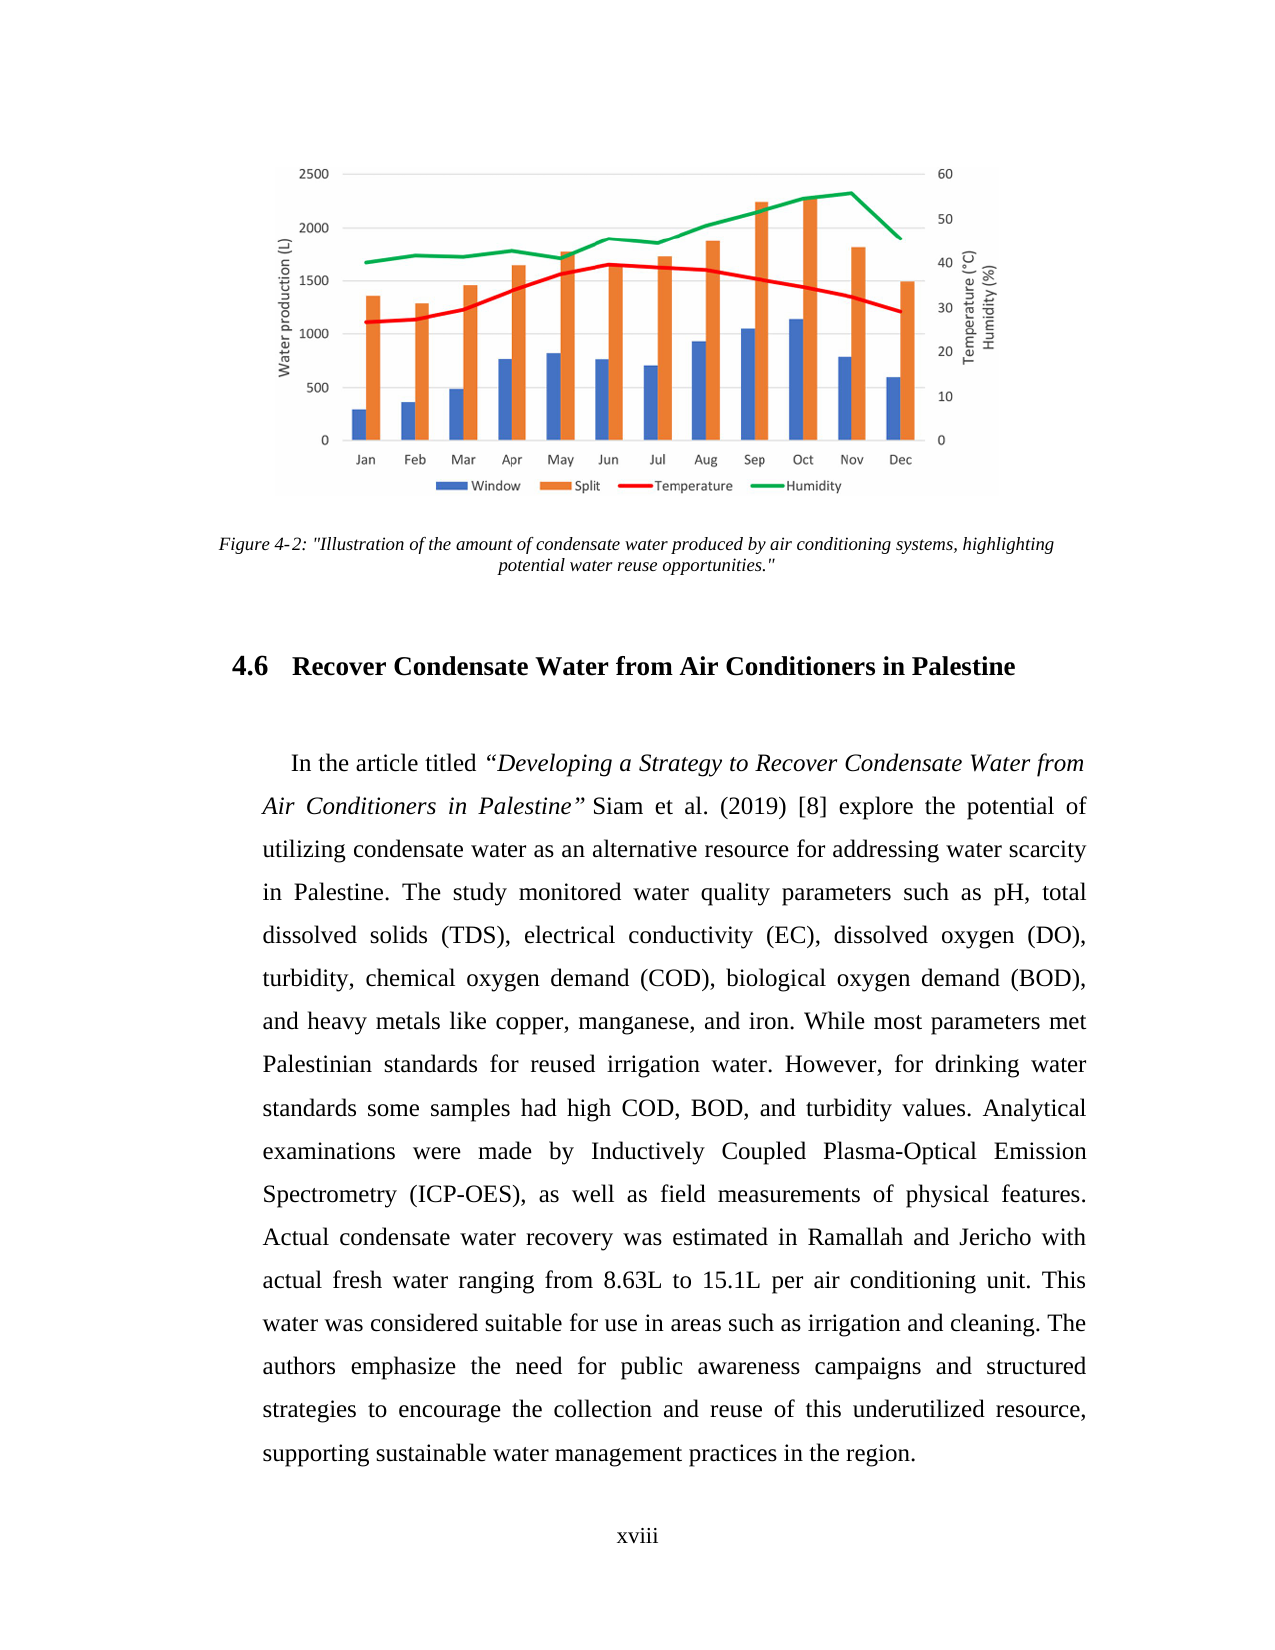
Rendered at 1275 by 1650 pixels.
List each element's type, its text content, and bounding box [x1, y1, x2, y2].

subtitle Recover Condensate Water from Air Conditioners in Palestine [232, 648, 1087, 681]
picture [262, 150, 1014, 508]
text In the article titled “Developing a Strategy to Recover Condensate Water from Air Conditioners in Palestine” Siam et al. (2019) [8] explore the potential of utilizing condensate water as an alternative resource for addressing water scarcity in Palestine. The study monitored water quality parameters such as pH, total dissolved solids (TDS), electrical conductivity (EC), dissolved oxygen (DO), turbidity, chemical oxygen demand (COD), biological oxygen demand (BOD), and heavy metals like copper, manganese, and iron. While most parameters met Palestinian standards for reused irrigation water. However, for drinking water standards some samples had high COD, BOD, and turbidity values. Analytical examinations were made by Inductively Coupled Plasma-Optical Emission Spectrometry (ICP-OES), as well as field measurements of physical features. Actual condensate water recovery was estimated in Ramallah and Jericho with actual fresh water ranging from 8.63L to 15.1L per air conditioning unit. This water was considered suitable for use in areas such as irrigation and cleaning. The authors emphasize the need for public awareness campaigns and structured strategies to encourage the collection and reuse of this underutilized resource, supporting sustainable water management practices in the region. [262, 748, 1087, 1466]
